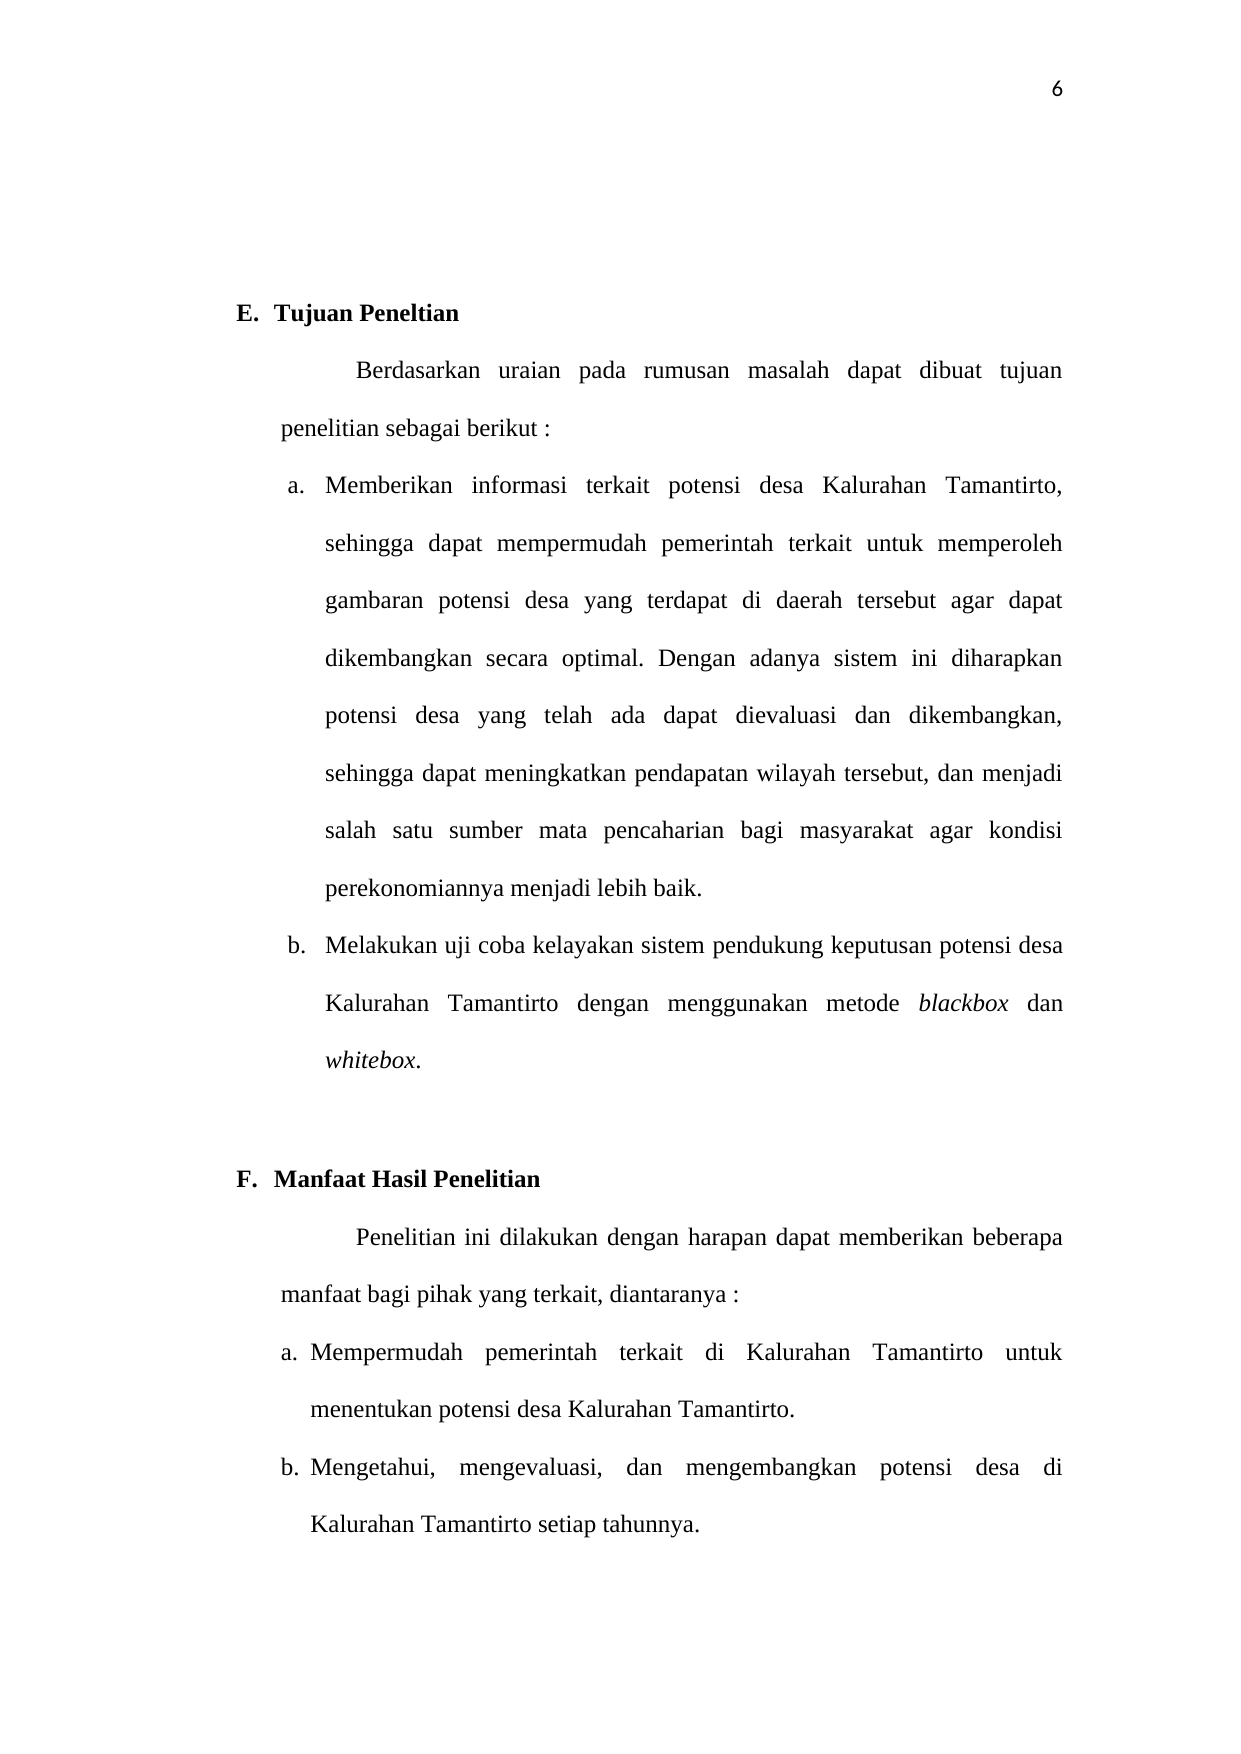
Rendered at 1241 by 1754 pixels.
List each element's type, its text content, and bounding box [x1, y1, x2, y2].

subtitle Tujuan Peneltian [236, 298, 1063, 327]
list Mempermudah pemerintah terkait di Kalurahan Tamantirto untuk menentukan potensi desa Kalurahan Tamantirto. [281, 1337, 1063, 1423]
list Memberikan informasi terkait potensi desa Kalurahan Tamantirto, sehingga dapat mempermudah pemerintah terkait untuk memperoleh gambaran potensi desa yang terdapat di daerah tersebut agar dapat dikembangkan secara optimal. Dengan adanya sistem ini diharapkan potensi desa yang telah ada dapat dievaluasi dan dikembangkan, sehingga dapat meningkatkan pendapatan wilayah tersebut, dan menjadi salah satu sumber mata pencaharian bagi masyarakat agar kondisi perekonomiannya menjadi lebih baik. [287, 470, 1063, 902]
list Mengetahui, mengevaluasi, dan mengembangkan potensi desa di Kalurahan Tamantirto setiap tahunnya. [281, 1452, 1063, 1538]
text Penelitian ini dilakukan dengan harapan dapat memberikan beberapa manfaat bagi pihak yang terkait, diantaranya : [281, 1222, 1063, 1308]
subtitle Manfaat Hasil Penelitian [236, 1164, 1063, 1193]
text Berdasarkan uraian pada rumusan masalah dapat dibuat tujuan penelitian sebagai berikut : [281, 355, 1063, 442]
list Melakukan uji coba kelayakan sistem pendukung keputusan potensi desa Kalurahan Tamantirto dengan menggunakan metode blackbox dan whitebox. [287, 930, 1063, 1074]
